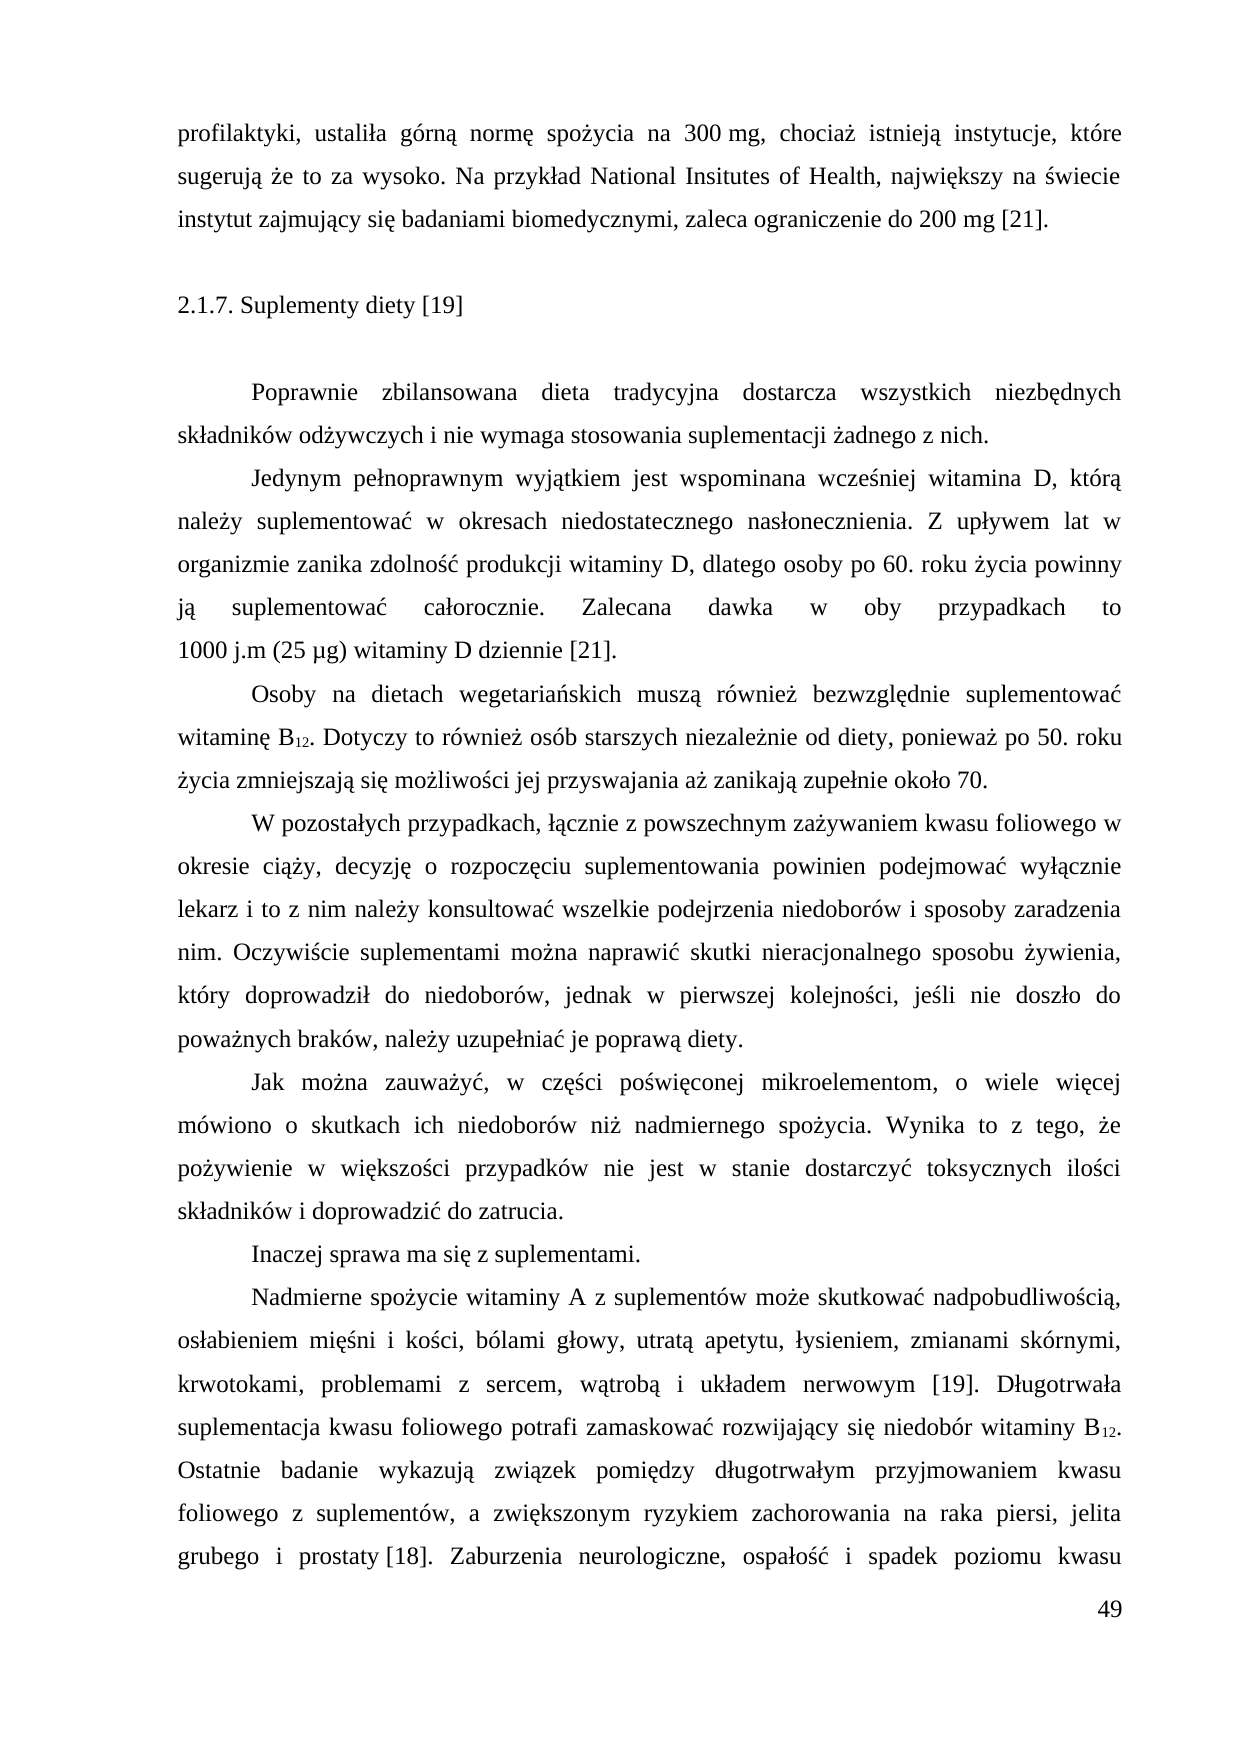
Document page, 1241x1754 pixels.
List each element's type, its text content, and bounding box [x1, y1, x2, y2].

text Jedynym pełnoprawnym wyjątkiem jest wspominana wcześniej witamina D, którą należy suplementować w okresach niedostatecznego nasłonecznienia. Z upływem lat w organizmie zanika zdolność produkcji witaminy D, dlatego osoby po 60. roku życia powinny ją suplementować całorocznie. Zalecana dawka w oby przypadkach to 1000 j.m (25 µg) witaminy D dziennie [21]. [177, 463, 1122, 664]
text Osoby na dietach wegetariańskich muszą również bezwzględnie suplementować witaminę B12. Dotyczy to również osób starszych niezależnie od diety, ponieważ po 50. roku życia zmniejszają się możliwości jej przyswajania aż zanikają zupełnie około 70. [177, 679, 1122, 794]
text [177, 1282, 1122, 1570]
text W pozostałych przypadkach, łącznie z powszechnym zażywaniem kwasu foliowego w okresie ciąży, decyzję o rozpoczęciu suplementowania powinien podejmować wyłącznie lekarz i to z nim należy konsultować wszelkie podejrzenia niedoborów i sposoby zaradzenia nim. Oczywiście suplementami można naprawić skutki nieracjonalnego sposobu żywienia, który doprowadził do niedoborów, jednak w pierwszej kolejności, jeśli nie doszło do poważnych braków, należy uzupełniać je poprawą diety. [177, 808, 1122, 1052]
text Jak można zauważyć, w części poświęconej mikroelementom, o wiele więcej mówiono o skutkach ich niedoborów niż nadmiernego spożycia. Wynika to z tego, że pożywienie w większości przypadków nie jest w stanie dostarczyć toksycznych ilości składników i doprowadzić do zatrucia. [177, 1067, 1122, 1225]
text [177, 118, 1122, 233]
text Poprawnie zbilansowana dieta tradycyjna dostarcza wszystkich niezbędnych składników odżywczych i nie wymaga stosowania suplementacji żadnego z nich. [177, 377, 1122, 449]
text Inaczej sprawa ma się z suplementami. [177, 1239, 1122, 1268]
subtitle 2.1.7. Suplementy diety [19] [177, 291, 1122, 319]
